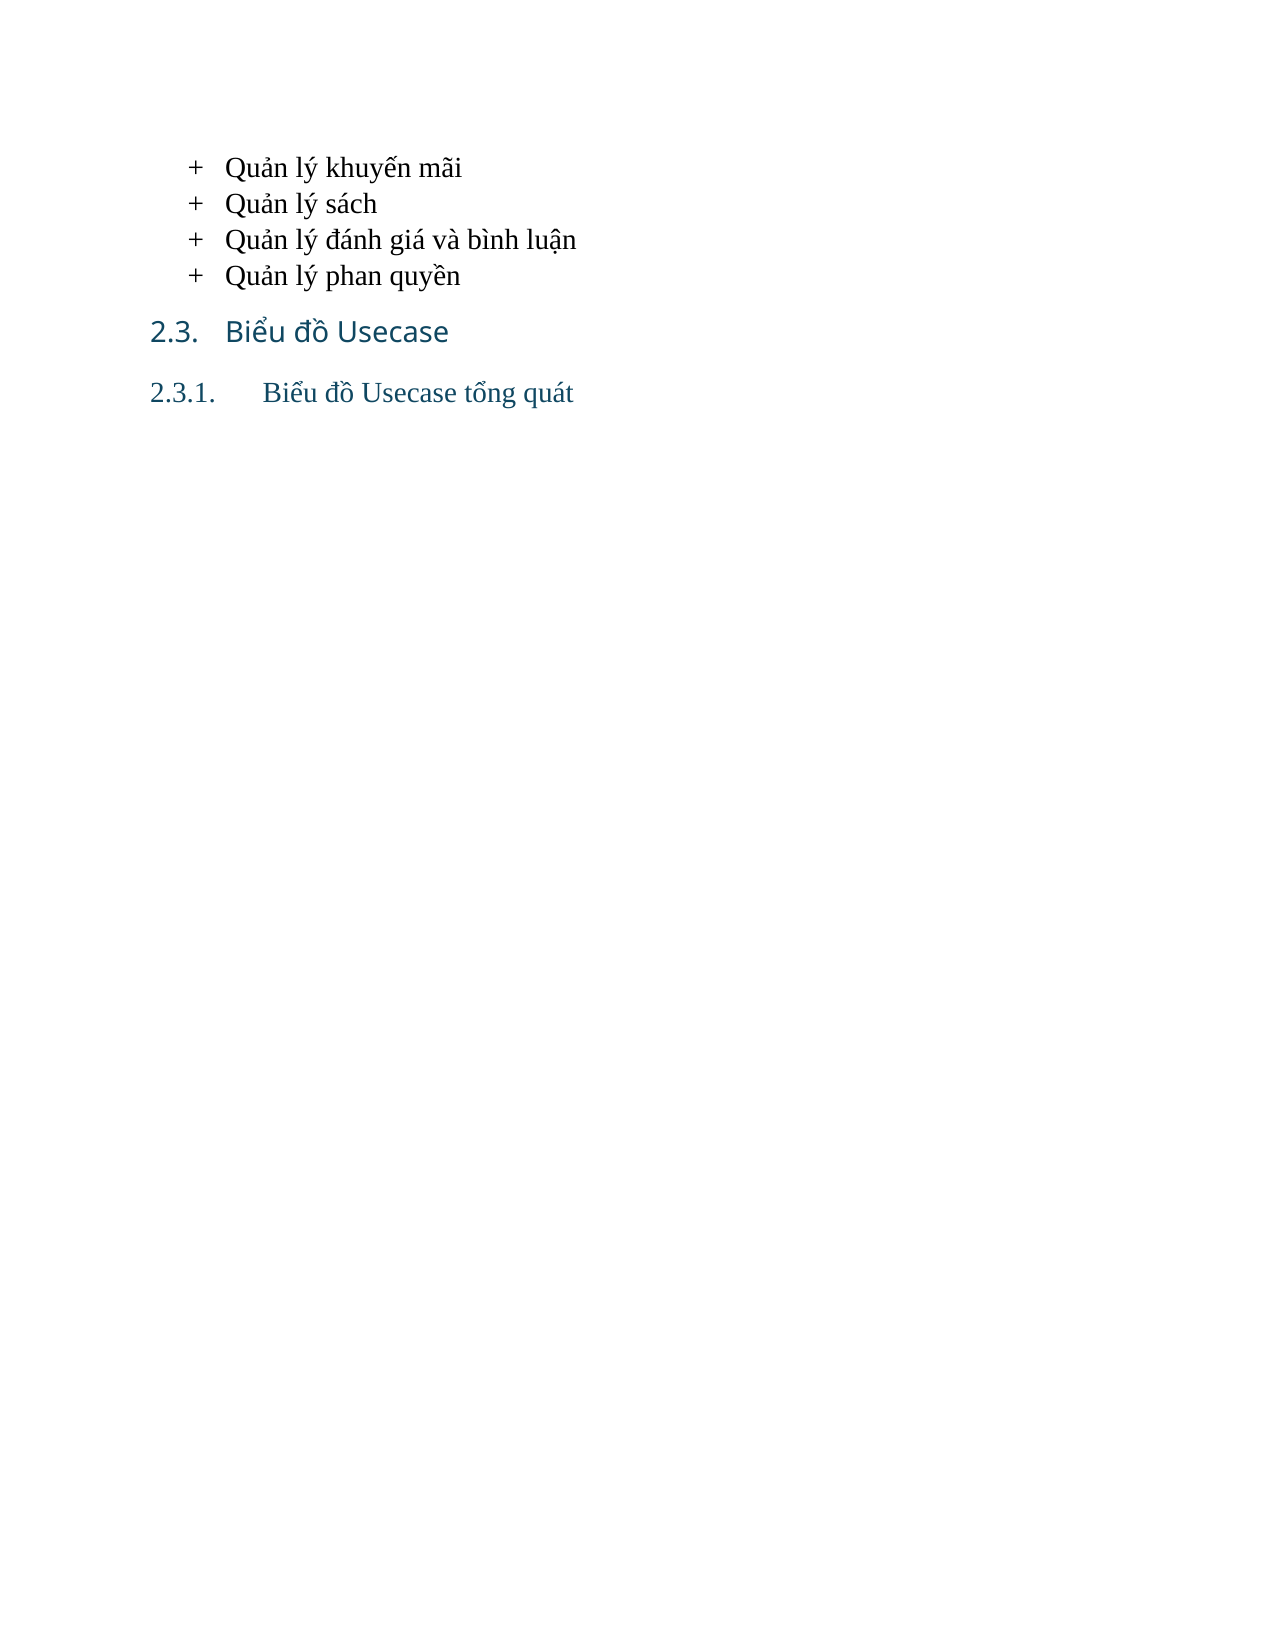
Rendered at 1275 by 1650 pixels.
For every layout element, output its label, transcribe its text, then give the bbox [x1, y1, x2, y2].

subtitle Biểu đồ Usecase tổng quát [150, 376, 1125, 409]
list Quản lý sách [187, 186, 1125, 220]
subtitle Biểu đồ Usecase [150, 311, 1125, 351]
list Quản lý đánh giá và bình luận [187, 222, 1125, 256]
list Quản lý khuyến mãi [187, 150, 1125, 183]
list Quản lý phan quyền [187, 258, 1125, 292]
